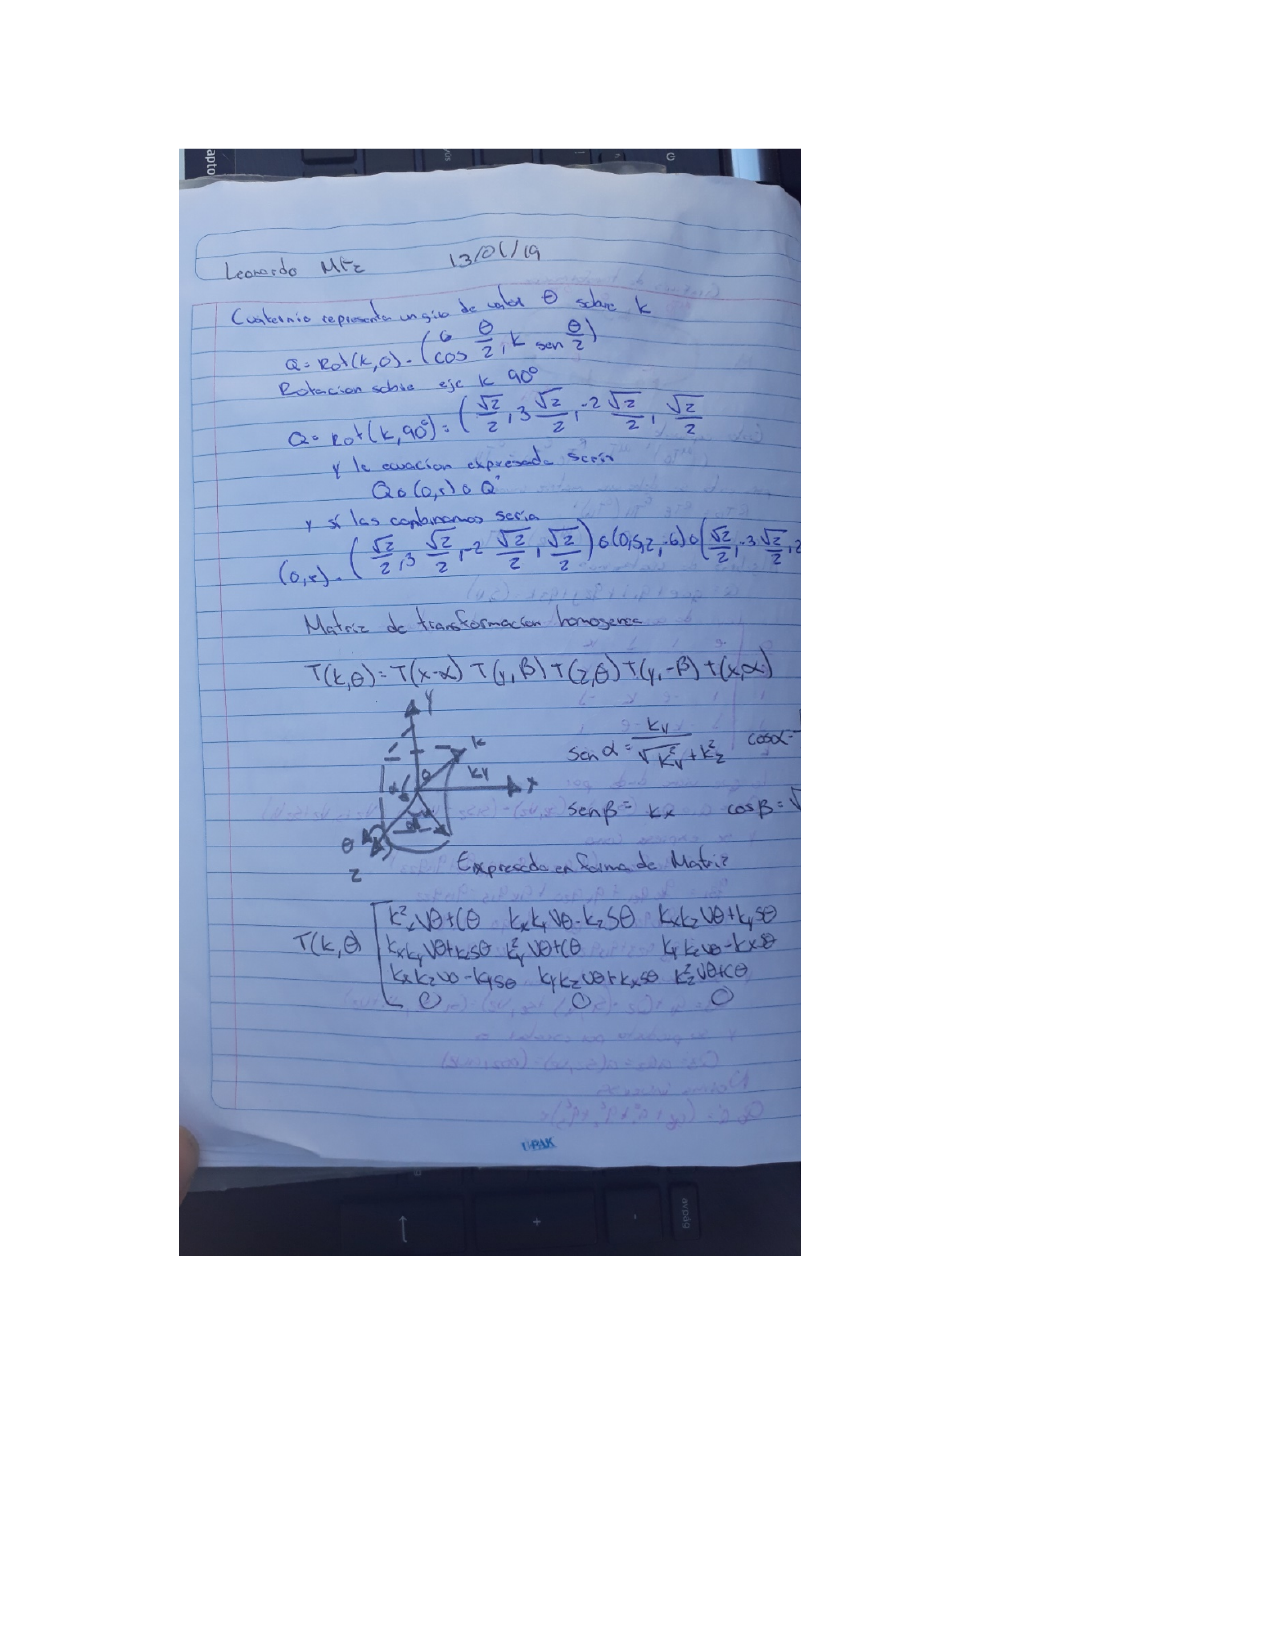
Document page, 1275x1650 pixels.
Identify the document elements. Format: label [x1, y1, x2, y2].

picture [179, 150, 801, 1255]
